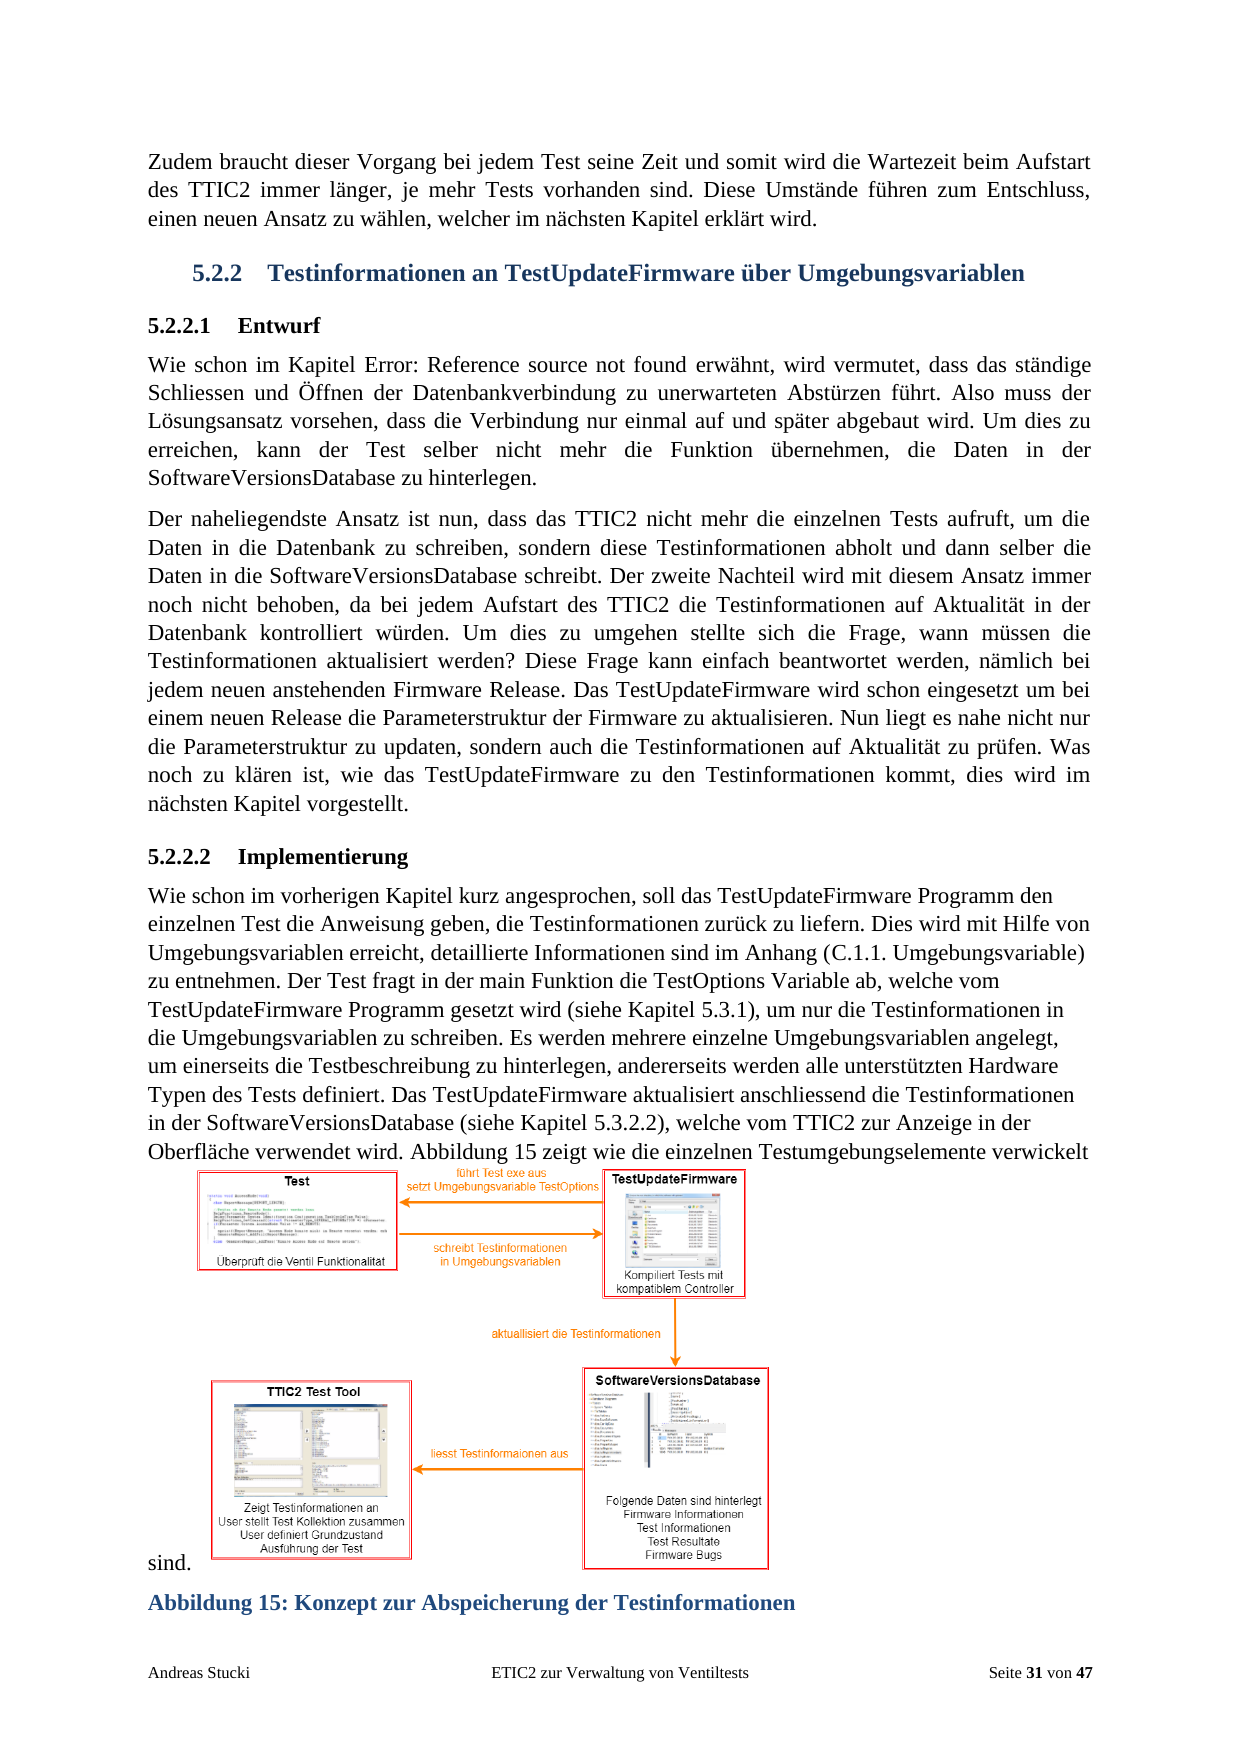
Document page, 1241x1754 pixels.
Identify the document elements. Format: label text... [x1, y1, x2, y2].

text Zudem braucht dieser Vorgang bei jedem Test seine Zeit und somit wird die Wartezeit beim Aufstart des TTIC2 immer länger, je mehr Tests vorhanden sind. Diese Umstände führen zum Entschluss, einen neuen Ansatz zu wählen, welcher im nächsten Kapitel erklärt wird. [148, 148, 1092, 231]
text Der naheliegendste Ansatz ist nun, dass das TTIC2 nicht mehr die einzelnen Tests aufruft, um die Daten in die Datenbank zu schreiben, sondern diese Testinformationen abholt und dann selber die Daten in die SoftwareVersionsDatabase schreibt. Der zweite Nachteil wird mit diesem Ansatz immer noch nicht behoben, da bei jedem Aufstart des TTIC2 die Testinformationen auf Aktualität in der Datenbank kontrolliert würden. Um dies zu umgehen stellte sich die Frage, wann müssen die Testinformationen aktualisiert werden? Diese Frage kann einfach beantwortet werden, nämlich bei jedem neuen anstehenden Firmware Release. Das TestUpdateFirmware wird schon eingesetzt um bei einem neuen Release die Parameterstruktur der Firmware zu aktualisieren. Nun liegt es nahe nicht nur die Parameterstruktur zu updaten, sondern auch die Testinformationen auf Aktualität zu prüfen. Was noch zu klären ist, wie das TestUpdateFirmware zu den Testinformationen kommt, dies wird im nächsten Kapitel vorgestellt. [148, 505, 1092, 816]
subtitle Implementierung [148, 843, 1092, 869]
subtitle Testinformationen an TestUpdateFirmware über Umgebungsvariablen [192, 258, 1092, 287]
picture [197, 1166, 773, 1570]
subtitle Entwurf [148, 312, 1092, 338]
